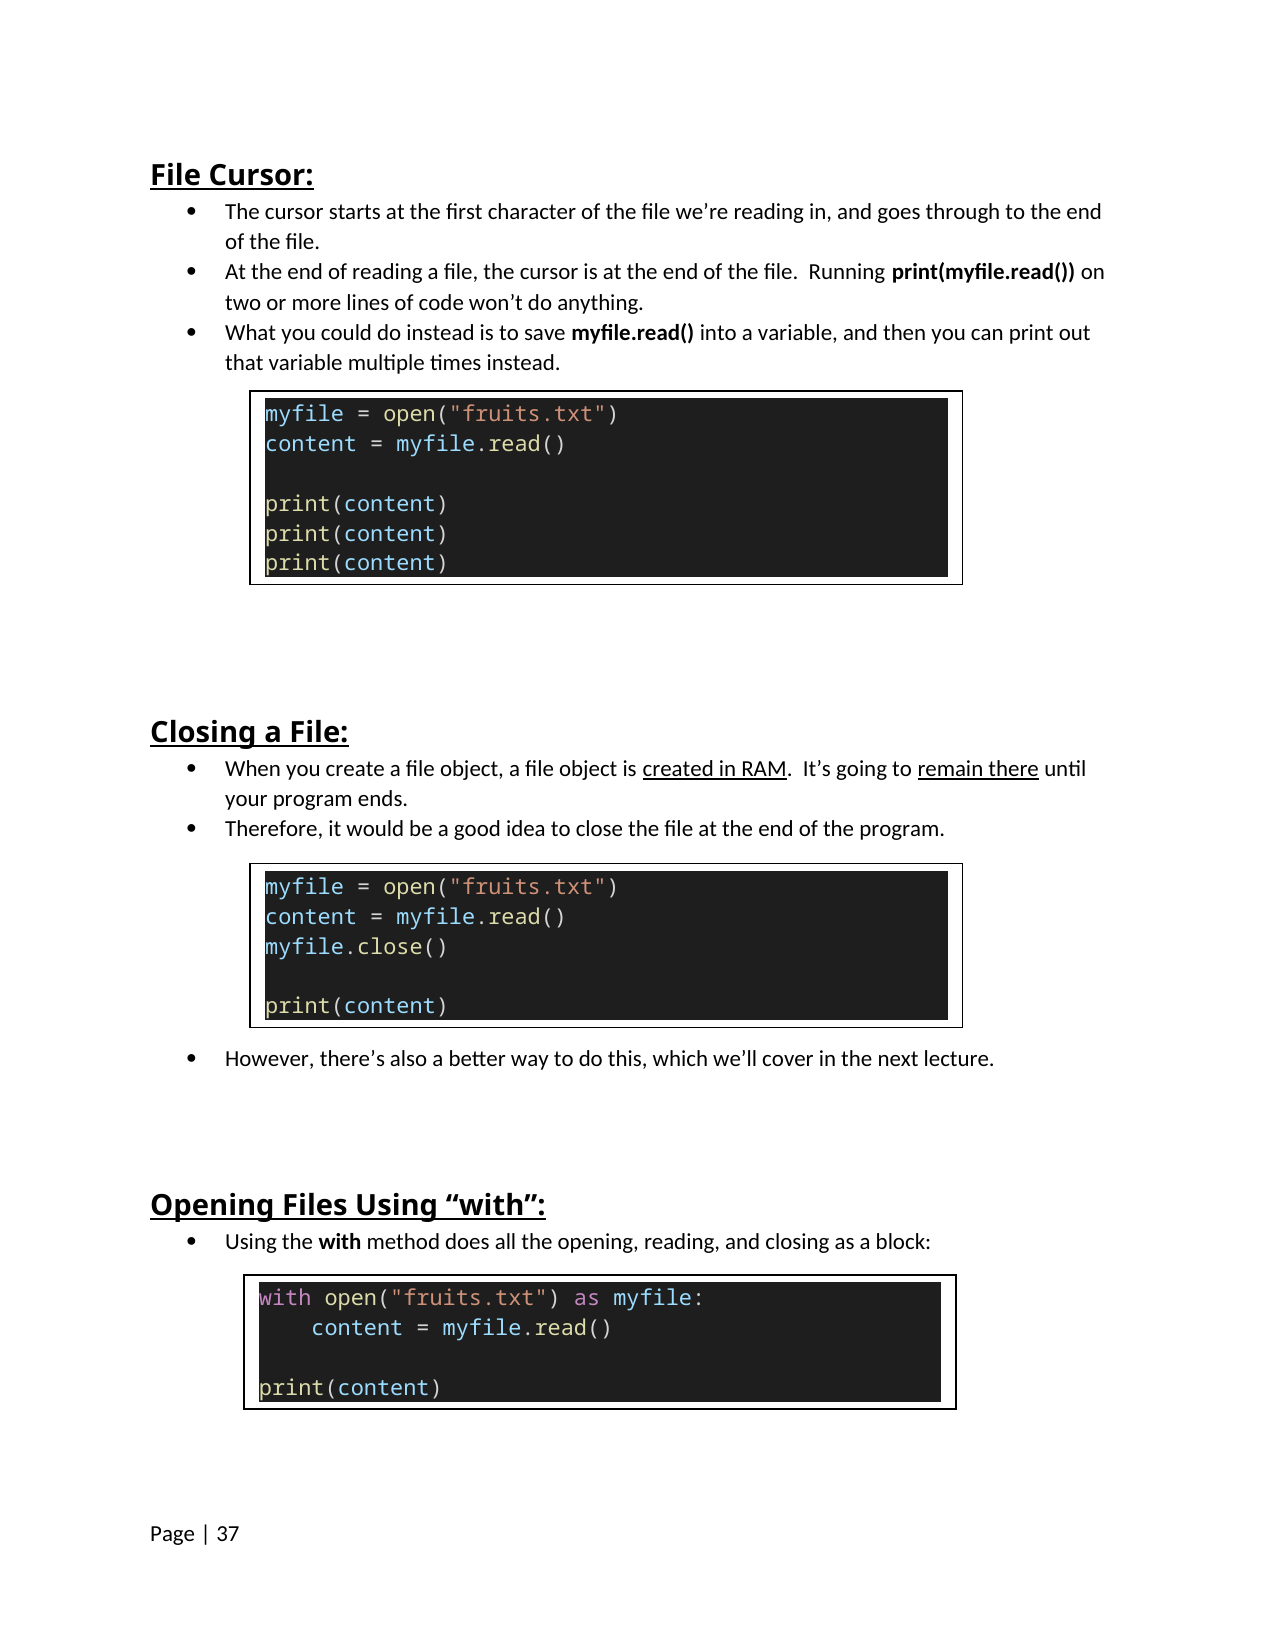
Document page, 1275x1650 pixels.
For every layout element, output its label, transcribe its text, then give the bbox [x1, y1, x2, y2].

list Therefore, it would be a good idea to close the file at the end of the program. [187, 814, 1125, 843]
list Using the with method does all the opening, reading, and closing as a block: [187, 1227, 1125, 1255]
list At the end of reading a file, the cursor is at the end of the file. Running print(myfile.read()) on two or more lines of code won’t do anything. [187, 257, 1125, 316]
list What you could do instead is to save myfile.read() into a variable, and then you can print out that variable multiple times instead. [187, 318, 1125, 376]
list The cursor starts at the first character of the file we’re reading in, and goes through to the end of the file. [187, 197, 1125, 255]
subtitle Closing a File: [150, 711, 1125, 751]
list However, there’s also a better way to do this, which we’ll cover in the next lecture. [187, 845, 1125, 1072]
subtitle File Cursor: [150, 154, 1125, 194]
list When you create a file object, a file object is created in RAM. It’s going to remain there until your program ends. [187, 754, 1125, 812]
subtitle Opening Files Using “with”: [150, 1184, 1125, 1224]
